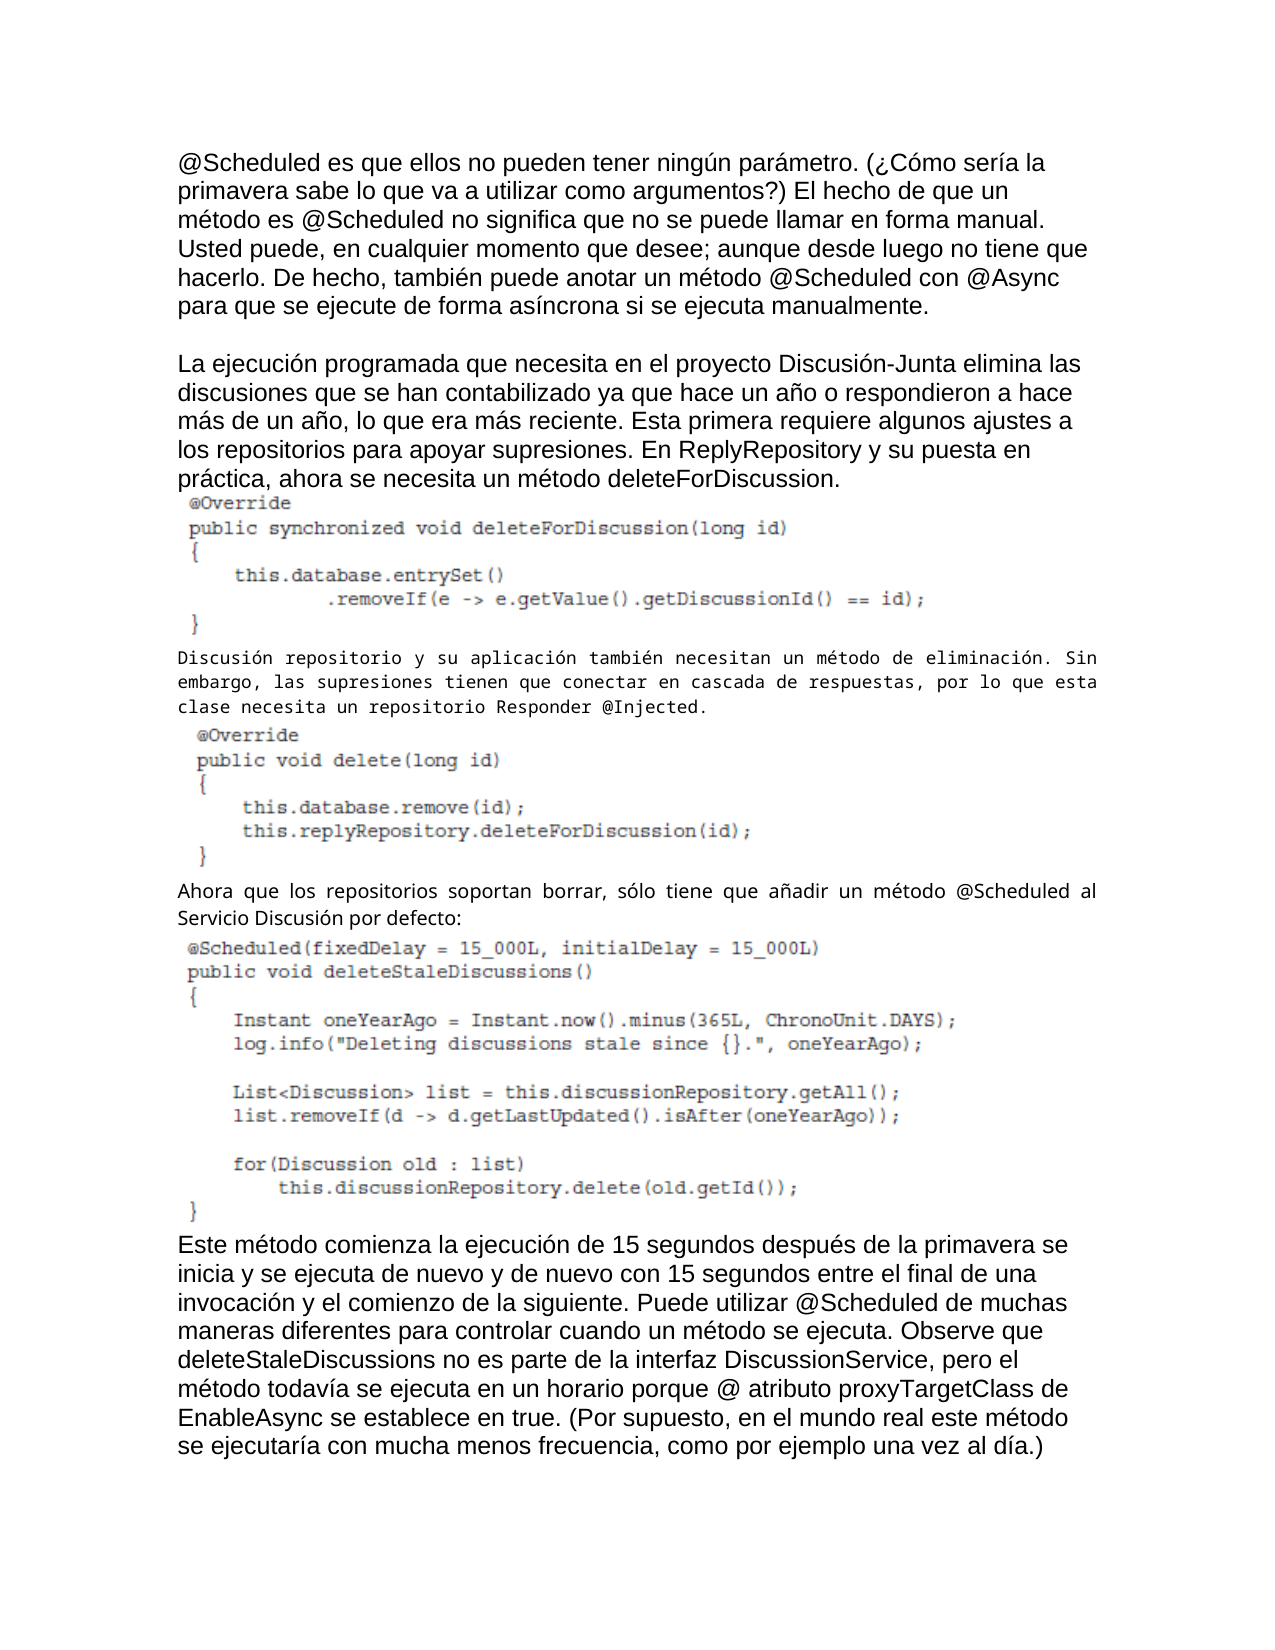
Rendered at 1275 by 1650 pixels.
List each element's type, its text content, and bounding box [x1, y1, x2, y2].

text Discusión repositorio y su aplicación también necesitan un método de eliminación. Sin embargo, las supresiones tienen que conectar en cascada de respuestas, por lo que esta clase necesita un repositorio Responder @Injected. [177, 646, 1098, 718]
text Ahora que los repositorios soportan borrar, sólo tiene que añadir un método @Scheduled al Servicio Discusión por defecto: [177, 878, 1098, 932]
picture [177, 718, 774, 878]
picture [177, 931, 971, 1230]
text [177, 148, 1098, 320]
picture [177, 492, 935, 646]
text Este método comienza la ejecución de 15 segundos después de la primavera se inicia y se ejecuta de nuevo y de nuevo con 15 segundos entre el final de una invocación y el comienzo de la siguiente. Puede utilizar @Scheduled de muchas maneras diferentes para controlar cuando un método se ejecuta. Observe que deleteStaleDiscussions no es parte de la interfaz DiscussionService, pero el método todavía se ejecuta en un horario porque @ atributo proxyTargetClass de EnableAsync se establece en true. (Por supuesto, en el mundo real este método se ejecutaría con mucha menos frecuencia, como por ejemplo una vez al día.) [177, 1230, 1098, 1460]
text La ejecución programada que necesita en el proyecto Discusión-Junta elimina las discusiones que se han contabilizado ya que hace un año o respondieron a hace más de un año, lo que era más reciente. Esta primera requiere algunos ajustes a los repositorios para apoyar supresiones. En ReplyRepository y su puesta en práctica, ahora se necesita un método deleteForDiscussion. [177, 349, 1098, 493]
